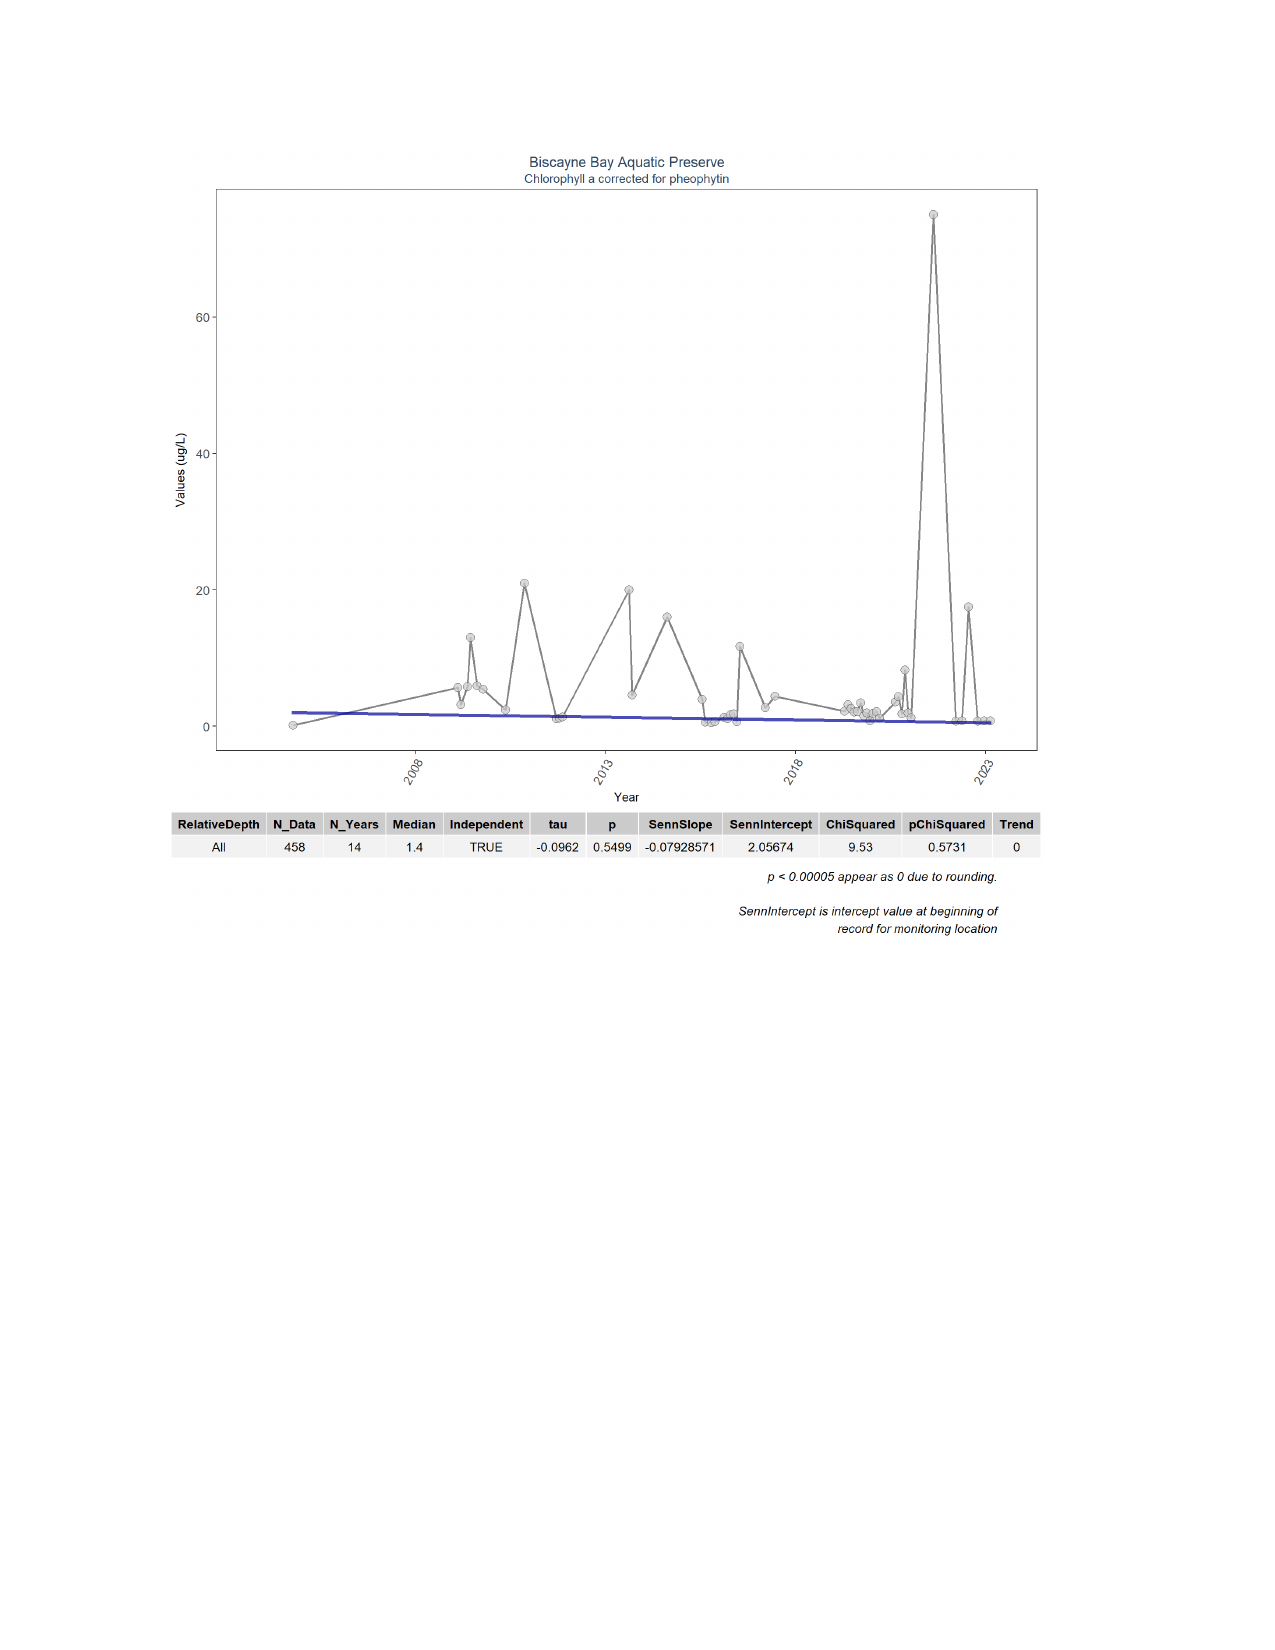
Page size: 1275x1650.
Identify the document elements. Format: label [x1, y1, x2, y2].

picture [168, 150, 1044, 938]
